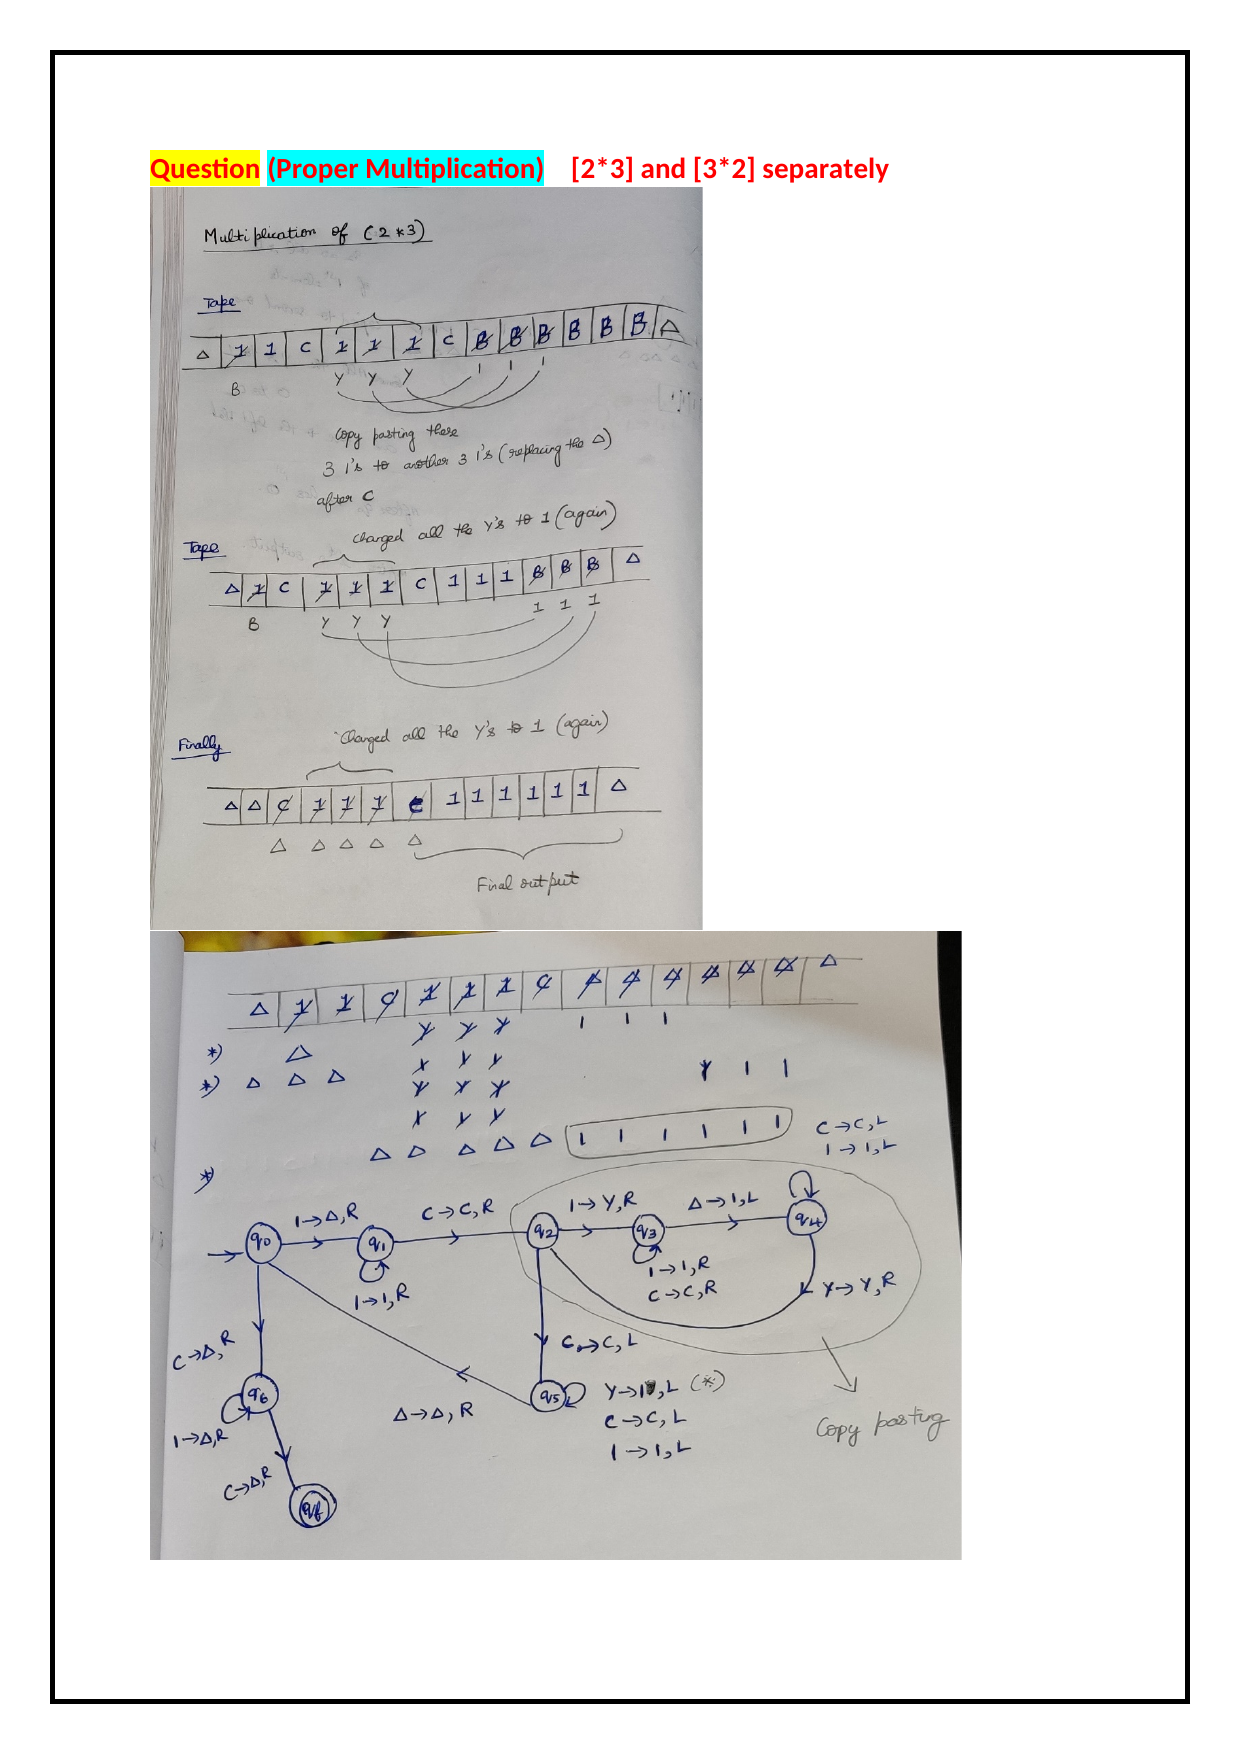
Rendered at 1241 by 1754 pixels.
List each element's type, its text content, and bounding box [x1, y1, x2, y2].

picture [150, 931, 962, 1560]
picture [150, 187, 703, 930]
